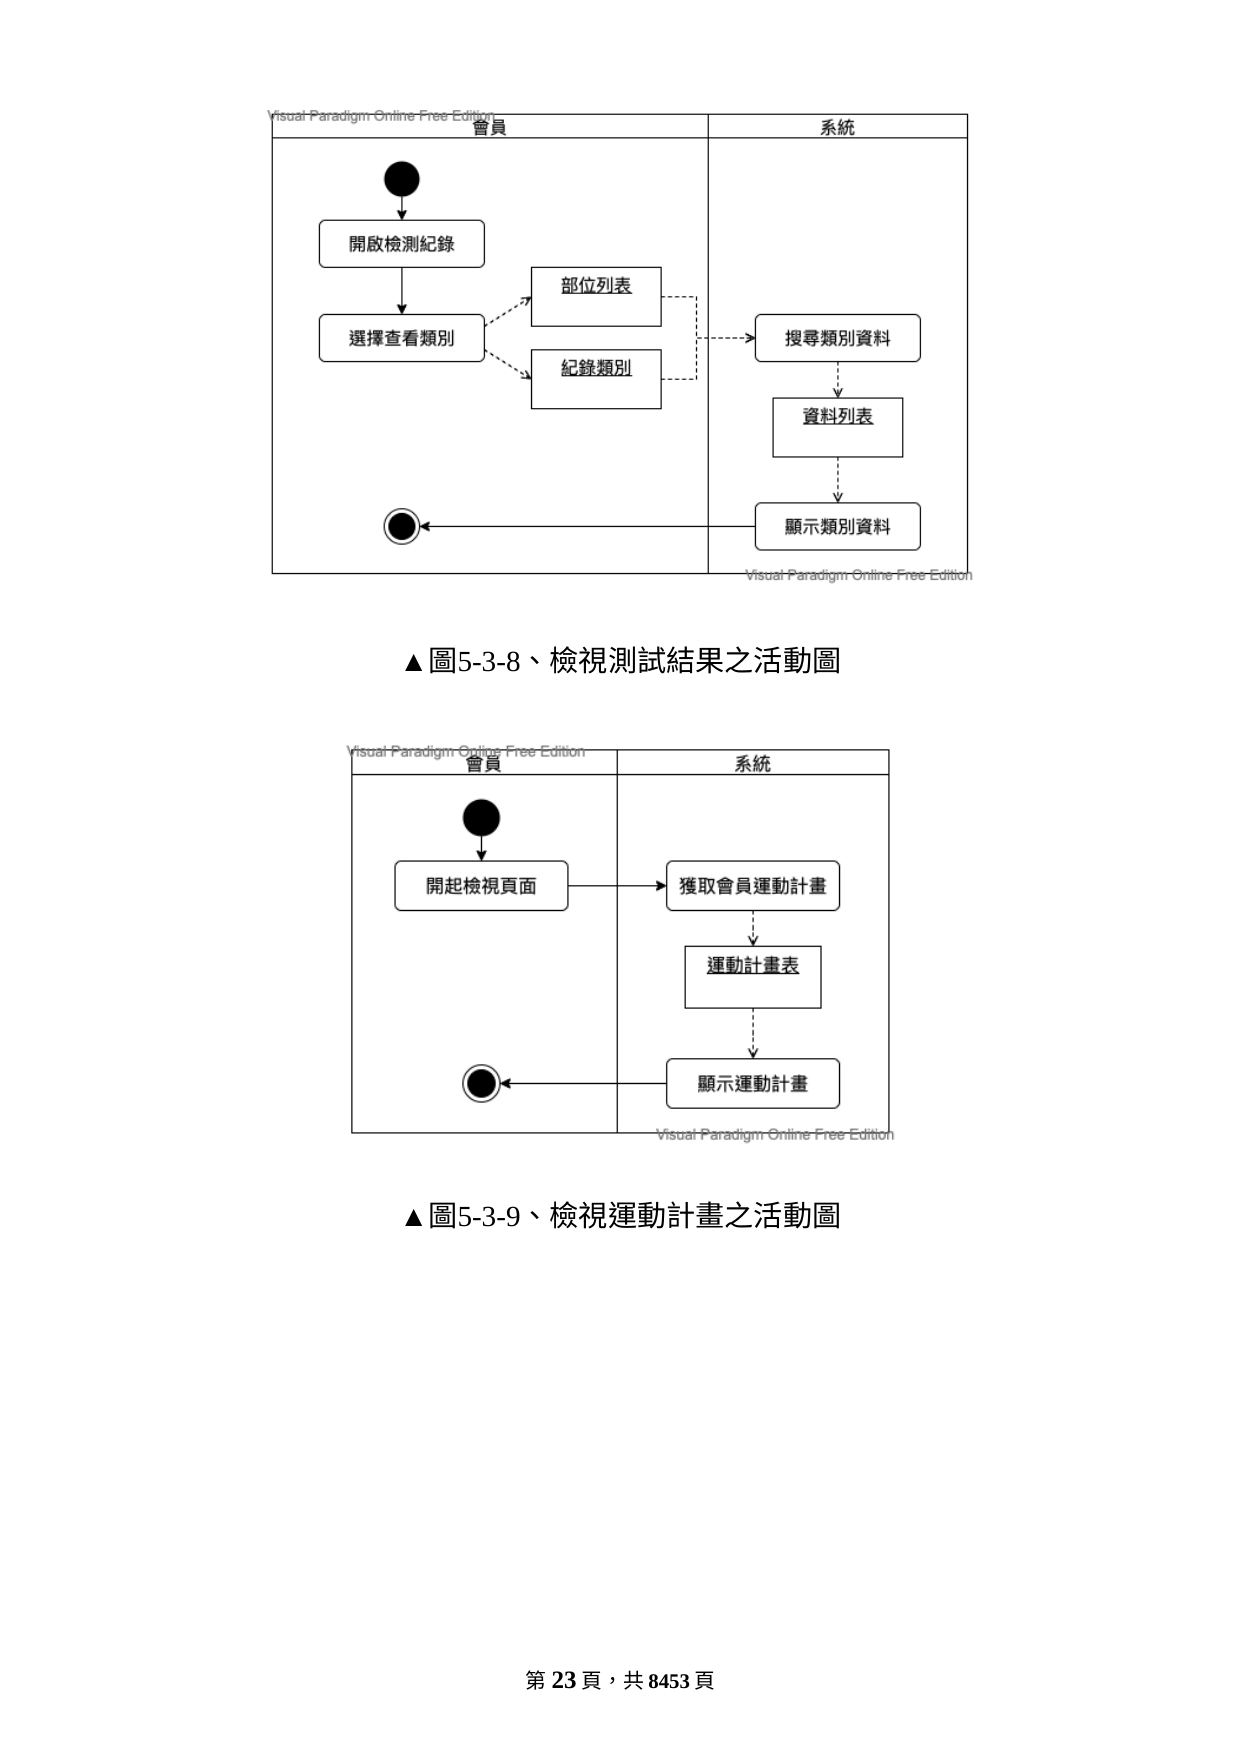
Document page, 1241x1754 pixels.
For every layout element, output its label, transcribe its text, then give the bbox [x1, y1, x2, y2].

picture [339, 737, 902, 1146]
picture [260, 102, 980, 586]
